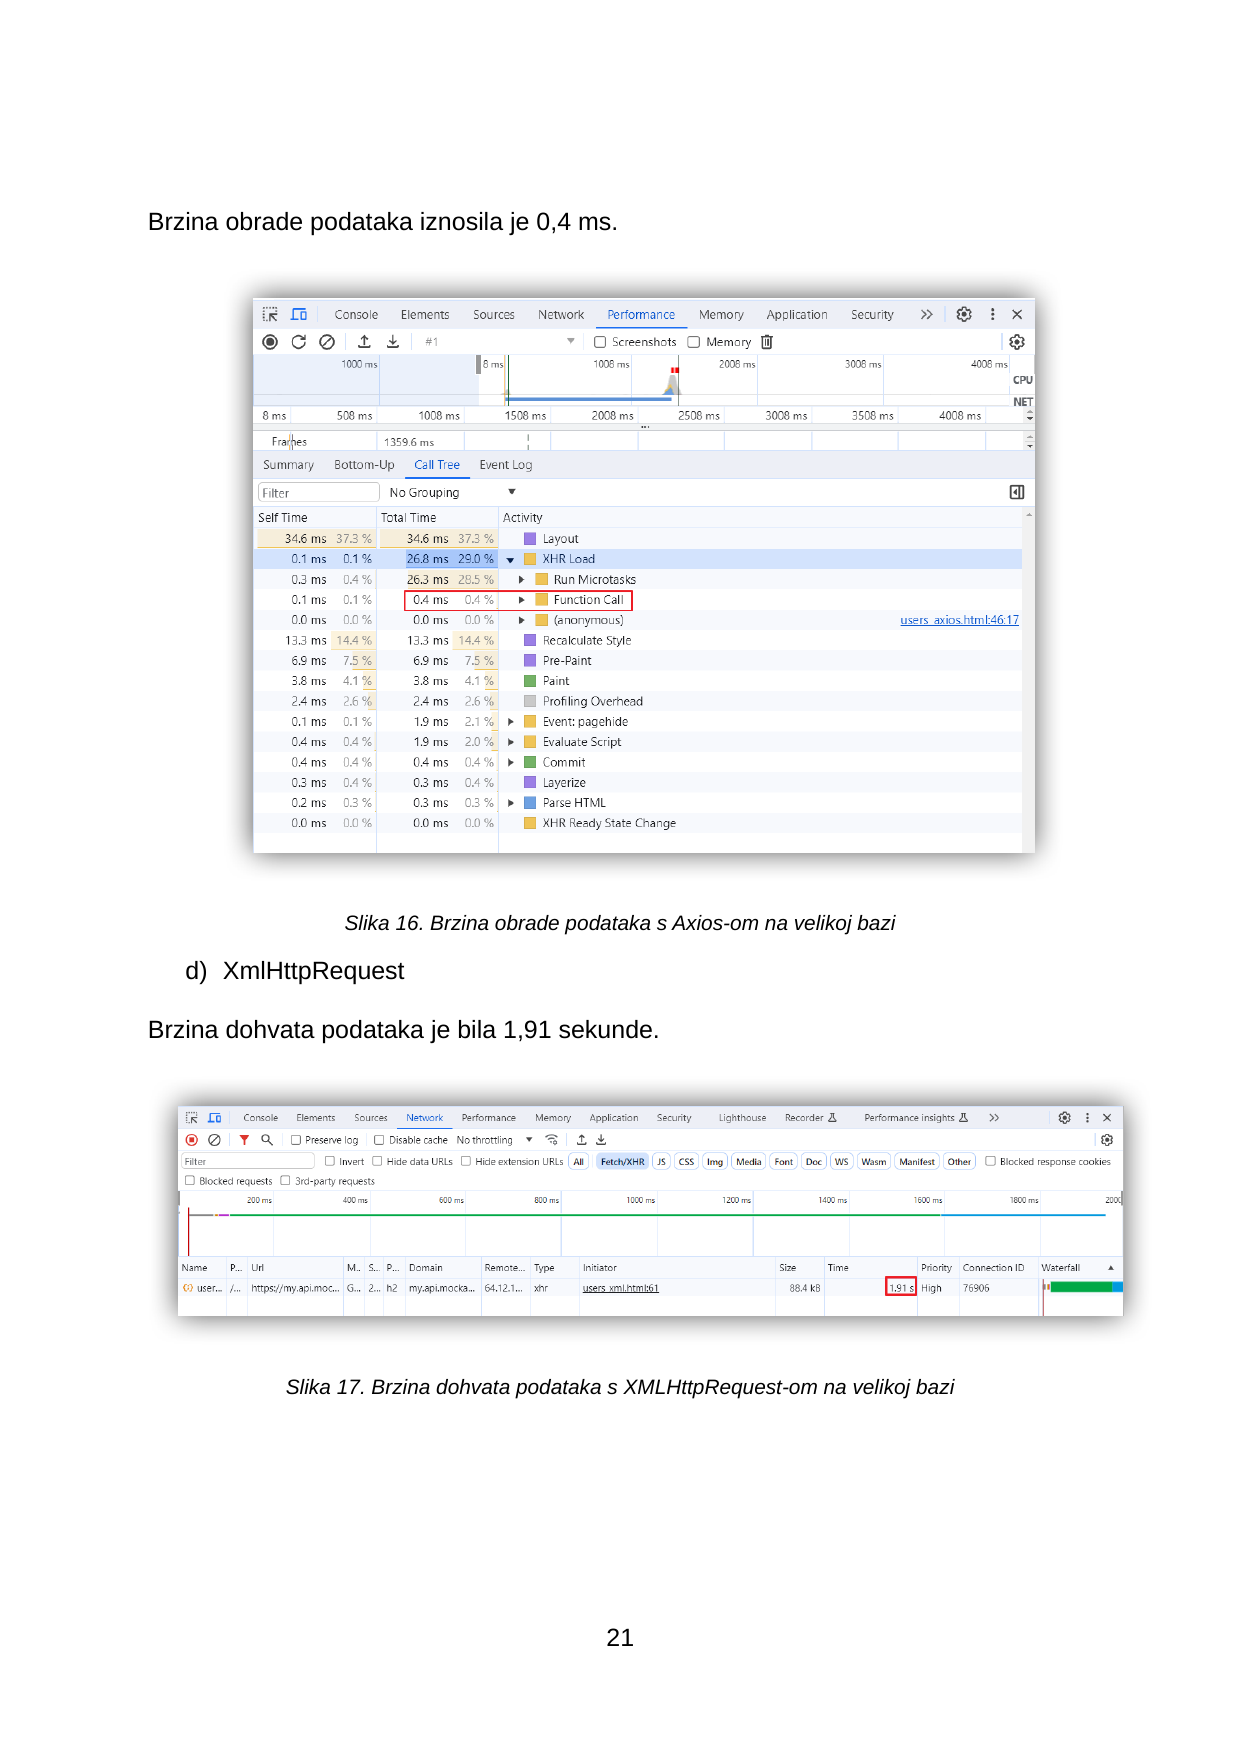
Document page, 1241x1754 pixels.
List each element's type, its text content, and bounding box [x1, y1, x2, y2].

text Brzina obrade podataka iznosila je 0,4 ms. [148, 207, 1093, 236]
picture [253, 298, 1035, 853]
list XmlHttpRequest [185, 956, 1093, 984]
text Slika 16. Brzina obrade podataka s Axios-om na velikoj bazi [148, 911, 1093, 935]
picture [178, 1106, 1124, 1316]
text Slika 17. Brzina dohvata podataka s XMLHttpRequest-om na velikoj bazi [148, 1375, 1093, 1399]
text Brzina dohvata podataka je bila 1,91 sekunde. [148, 1015, 1093, 1044]
